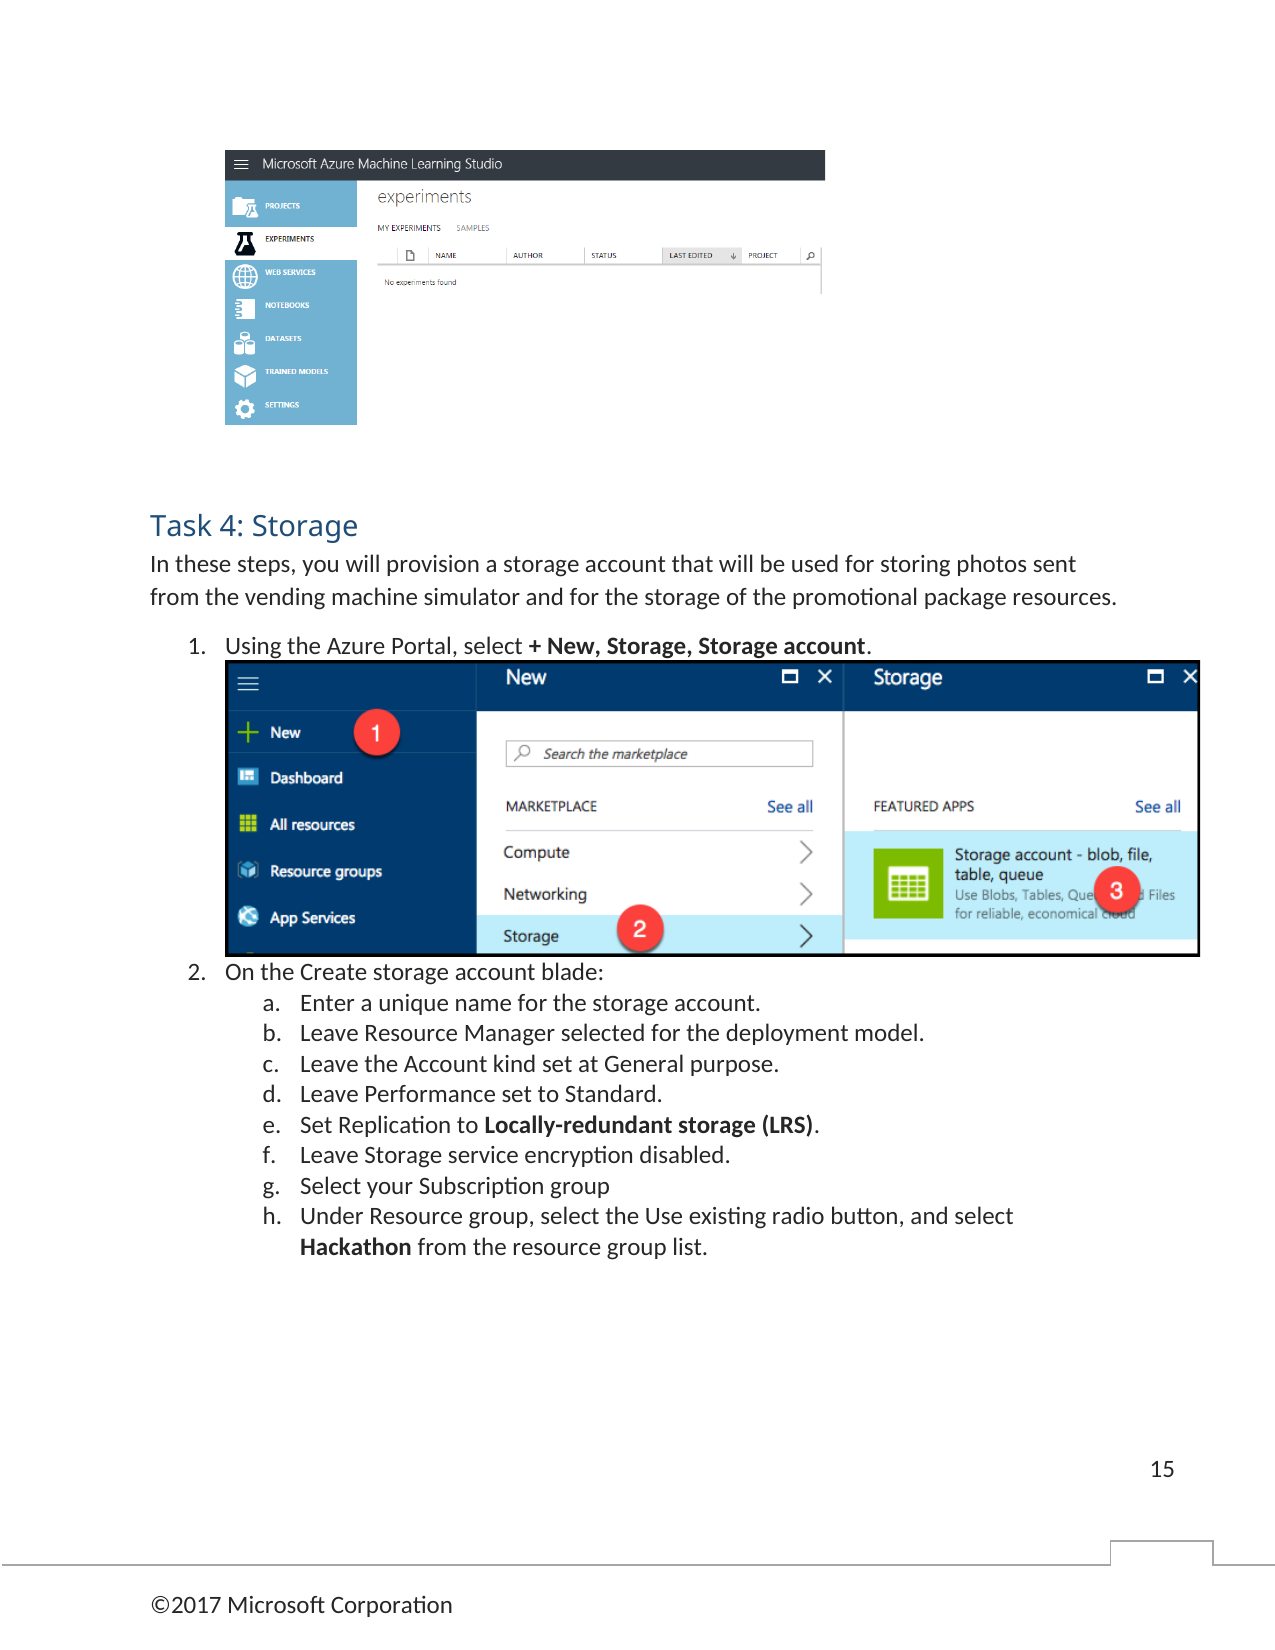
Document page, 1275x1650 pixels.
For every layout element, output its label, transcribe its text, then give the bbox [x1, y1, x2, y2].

list Leave Storage service encryption disabled. [262, 1139, 1125, 1170]
picture [225, 150, 826, 425]
list On the Create storage account blade: [187, 956, 1125, 987]
picture [225, 660, 1200, 957]
list Leave Performance set to Standard. [262, 1078, 1125, 1109]
list Enter a unique name for the storage account. [262, 987, 1125, 1017]
text In these steps, you will provision a storage account that will be used for storing photos sent from the vending machine simulator and for the storage of the promotional package resources. [150, 548, 1125, 611]
list Under Resource group, select the Use existing radio button, and select Hackathon from the resource group list. [262, 1201, 1125, 1262]
list Set Replication to Locally-redundant storage (LRS). [262, 1109, 1125, 1139]
list Select your Subscription group [262, 1170, 1125, 1201]
list Leave the Account kind set at General purpose. [262, 1048, 1125, 1078]
subtitle Task 4: Storage [150, 505, 1125, 544]
list Leave Resource Manager selected for the deployment model. [262, 1017, 1125, 1048]
